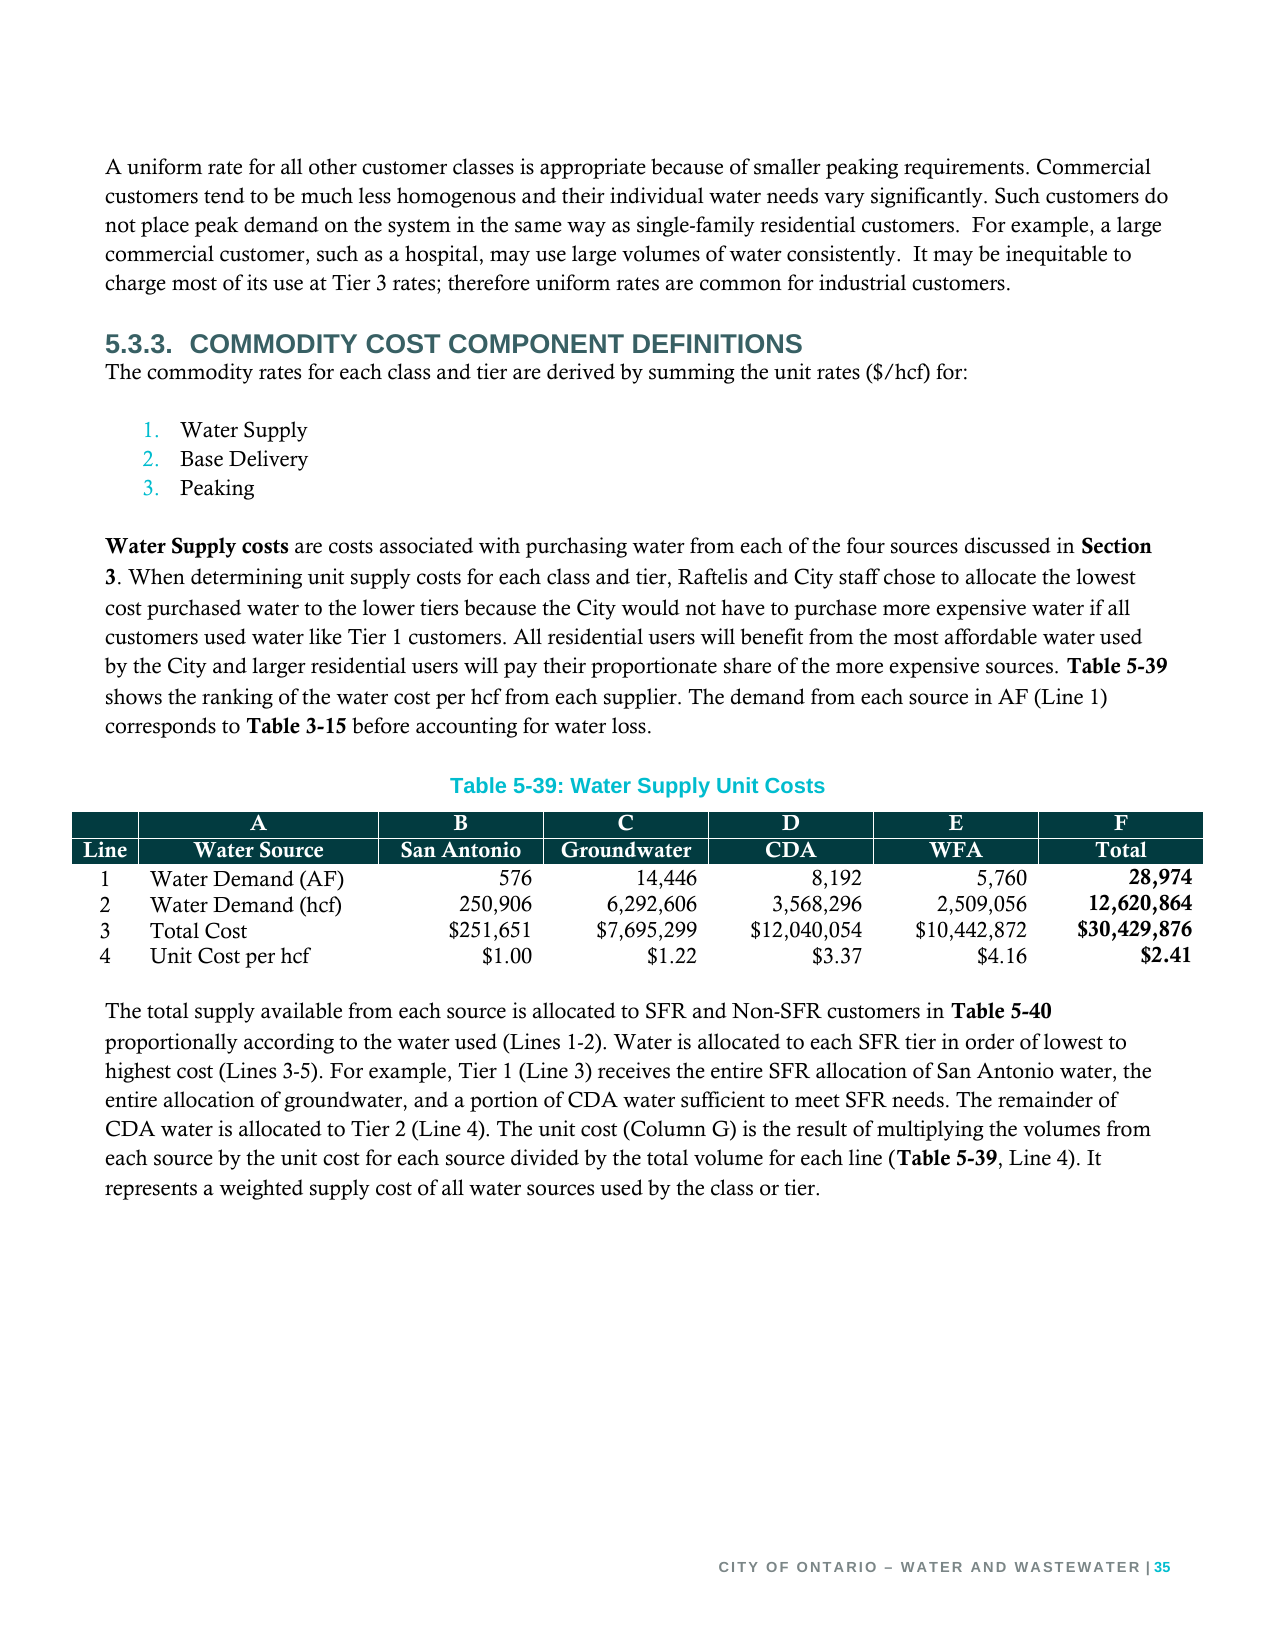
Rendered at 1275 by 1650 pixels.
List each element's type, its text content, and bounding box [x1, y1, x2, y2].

text The commodity rates for each class and tier are derived by summing the unit rates ($/hcf) for: [105, 359, 1170, 384]
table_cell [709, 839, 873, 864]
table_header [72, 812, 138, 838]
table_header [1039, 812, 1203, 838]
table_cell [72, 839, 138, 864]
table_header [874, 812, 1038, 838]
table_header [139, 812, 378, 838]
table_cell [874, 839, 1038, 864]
subtitle Commodity Cost Component Definitions [105, 328, 1170, 359]
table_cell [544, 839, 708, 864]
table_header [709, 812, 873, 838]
list Water Supply [142, 417, 1170, 442]
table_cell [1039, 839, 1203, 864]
text A uniform rate for all other customer classes is appropriate because of smaller peaking requirements. Commercial customers tend to be much less homogenous and their individual water needs vary significantly. Such customers do not place peak demand on the system in the same way as single-family residential customers. For example, a large commercial customer, such as a hospital, may use large volumes of water consistently. It may be inequitable to charge most of its use at Tier 3 rates; therefore uniform rates are common for industrial customers. [105, 154, 1170, 295]
list Base Delivery [142, 446, 1170, 471]
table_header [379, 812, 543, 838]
list Peaking [142, 475, 1170, 500]
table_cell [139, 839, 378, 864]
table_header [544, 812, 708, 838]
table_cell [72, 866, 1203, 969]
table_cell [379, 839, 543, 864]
